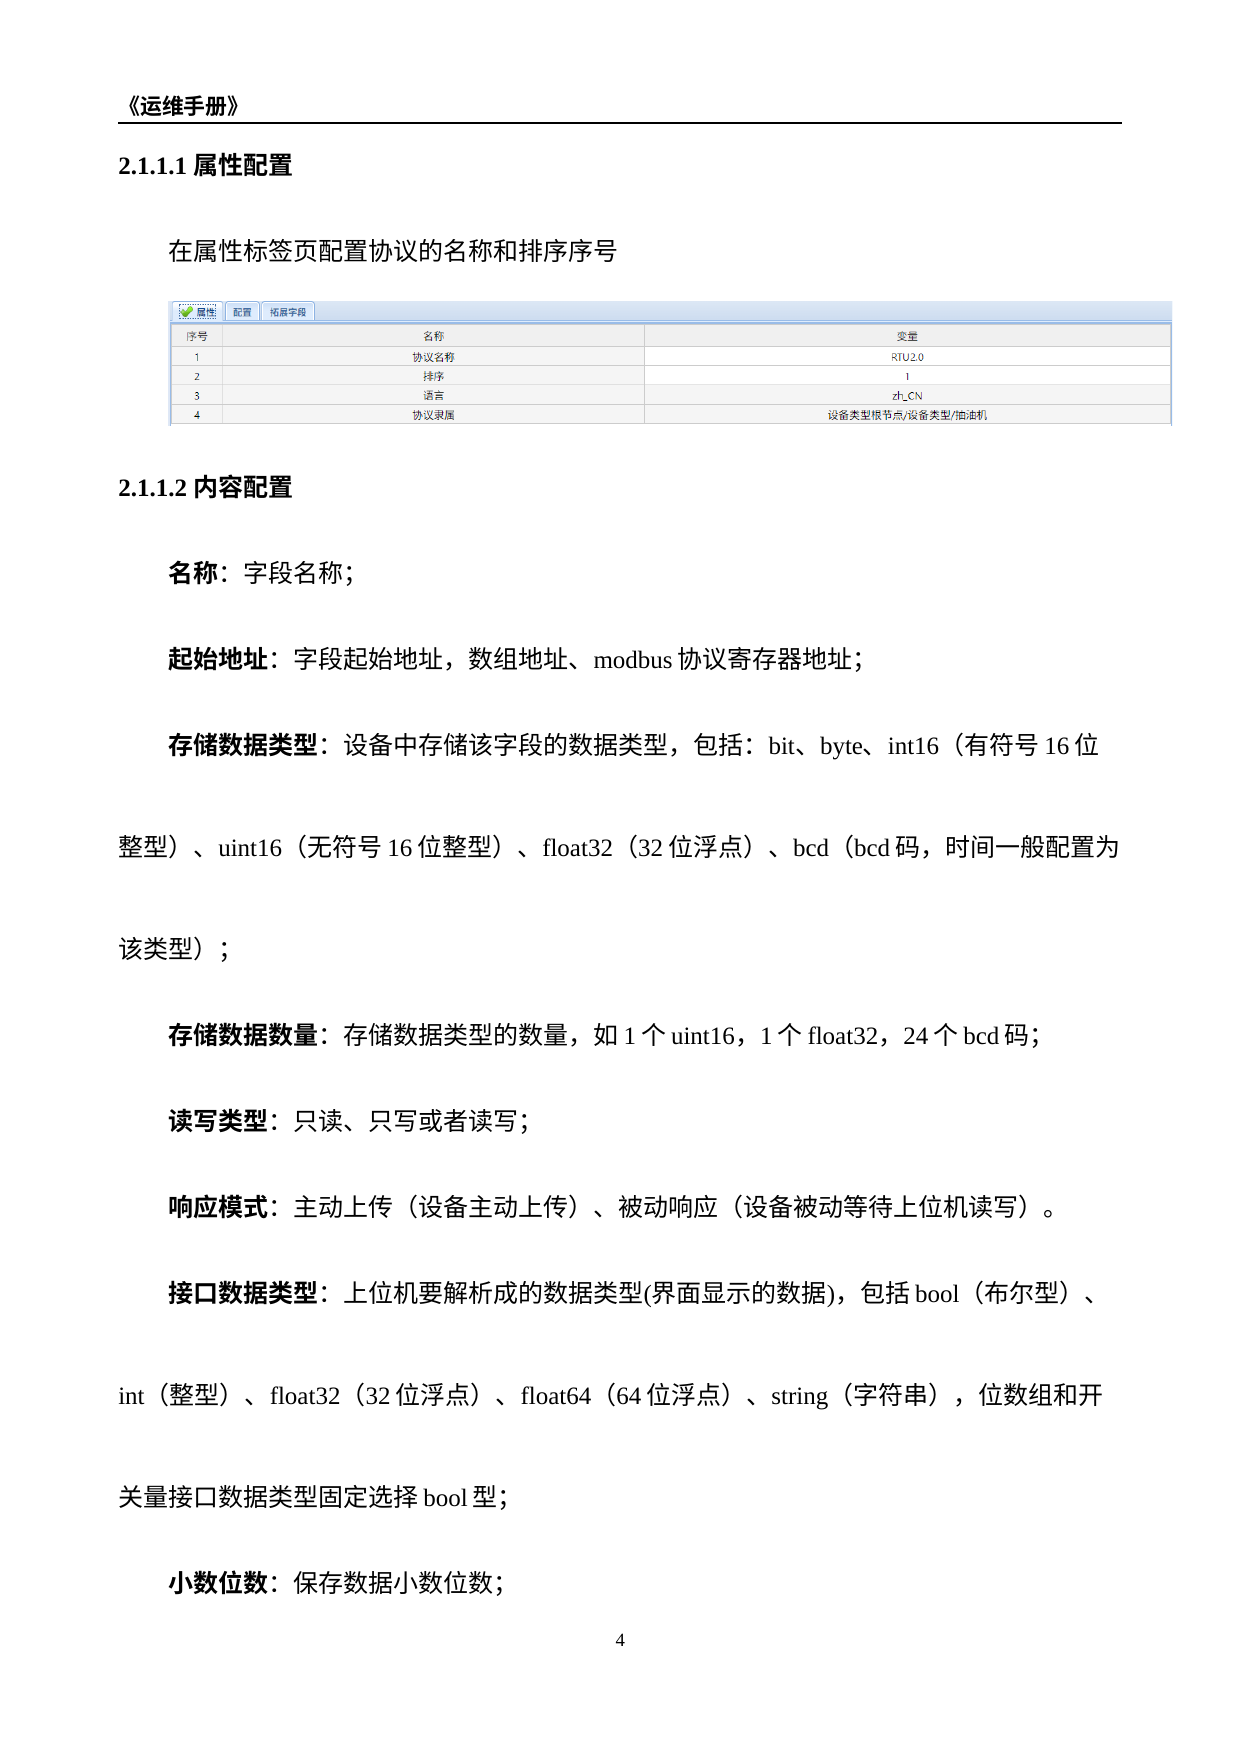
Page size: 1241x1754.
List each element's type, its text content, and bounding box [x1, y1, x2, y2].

text 名称：字段名称； [118, 538, 1122, 606]
text 小数位数：保存数据小数位数； [118, 1547, 1122, 1615]
text 读写类型：只读、只写或者读写； [118, 1086, 1122, 1153]
subtitle 2.1.1.1 属性配置 [118, 129, 1122, 197]
text 接口数据类型：上位机要解析成的数据类型(界面显示的数据)，包括bool（布尔型）、int（整型）、float32（32位浮点）、float64（64位浮点）、string（字符串），位数组和开关量接口数据类型固定选择bool型； [118, 1258, 1122, 1529]
subtitle 2.1.1.2 内容配置 [118, 452, 1122, 519]
text 存储数据类型：设备中存储该字段的数据类型，包括：bit、byte、int16（有符号16位整型）、uint16（无符号16位整型）、float32（32位浮点）、bcd（bcd码，时间一般配置为该类型）； [118, 710, 1122, 981]
text 在属性标签页配置协议的名称和排序序号 [118, 215, 1122, 283]
picture [168, 301, 1173, 426]
text 响应模式：主动上传（设备主动上传）、被动响应（设备被动等待上位机读写）。 [118, 1172, 1122, 1239]
text 起始地址：字段起始地址，数组地址、modbus协议寄存器地址； [118, 624, 1122, 692]
text 存储数据数量：存储数据类型的数量，如1个uint16，1个float32，24个bcd码； [118, 999, 1122, 1067]
